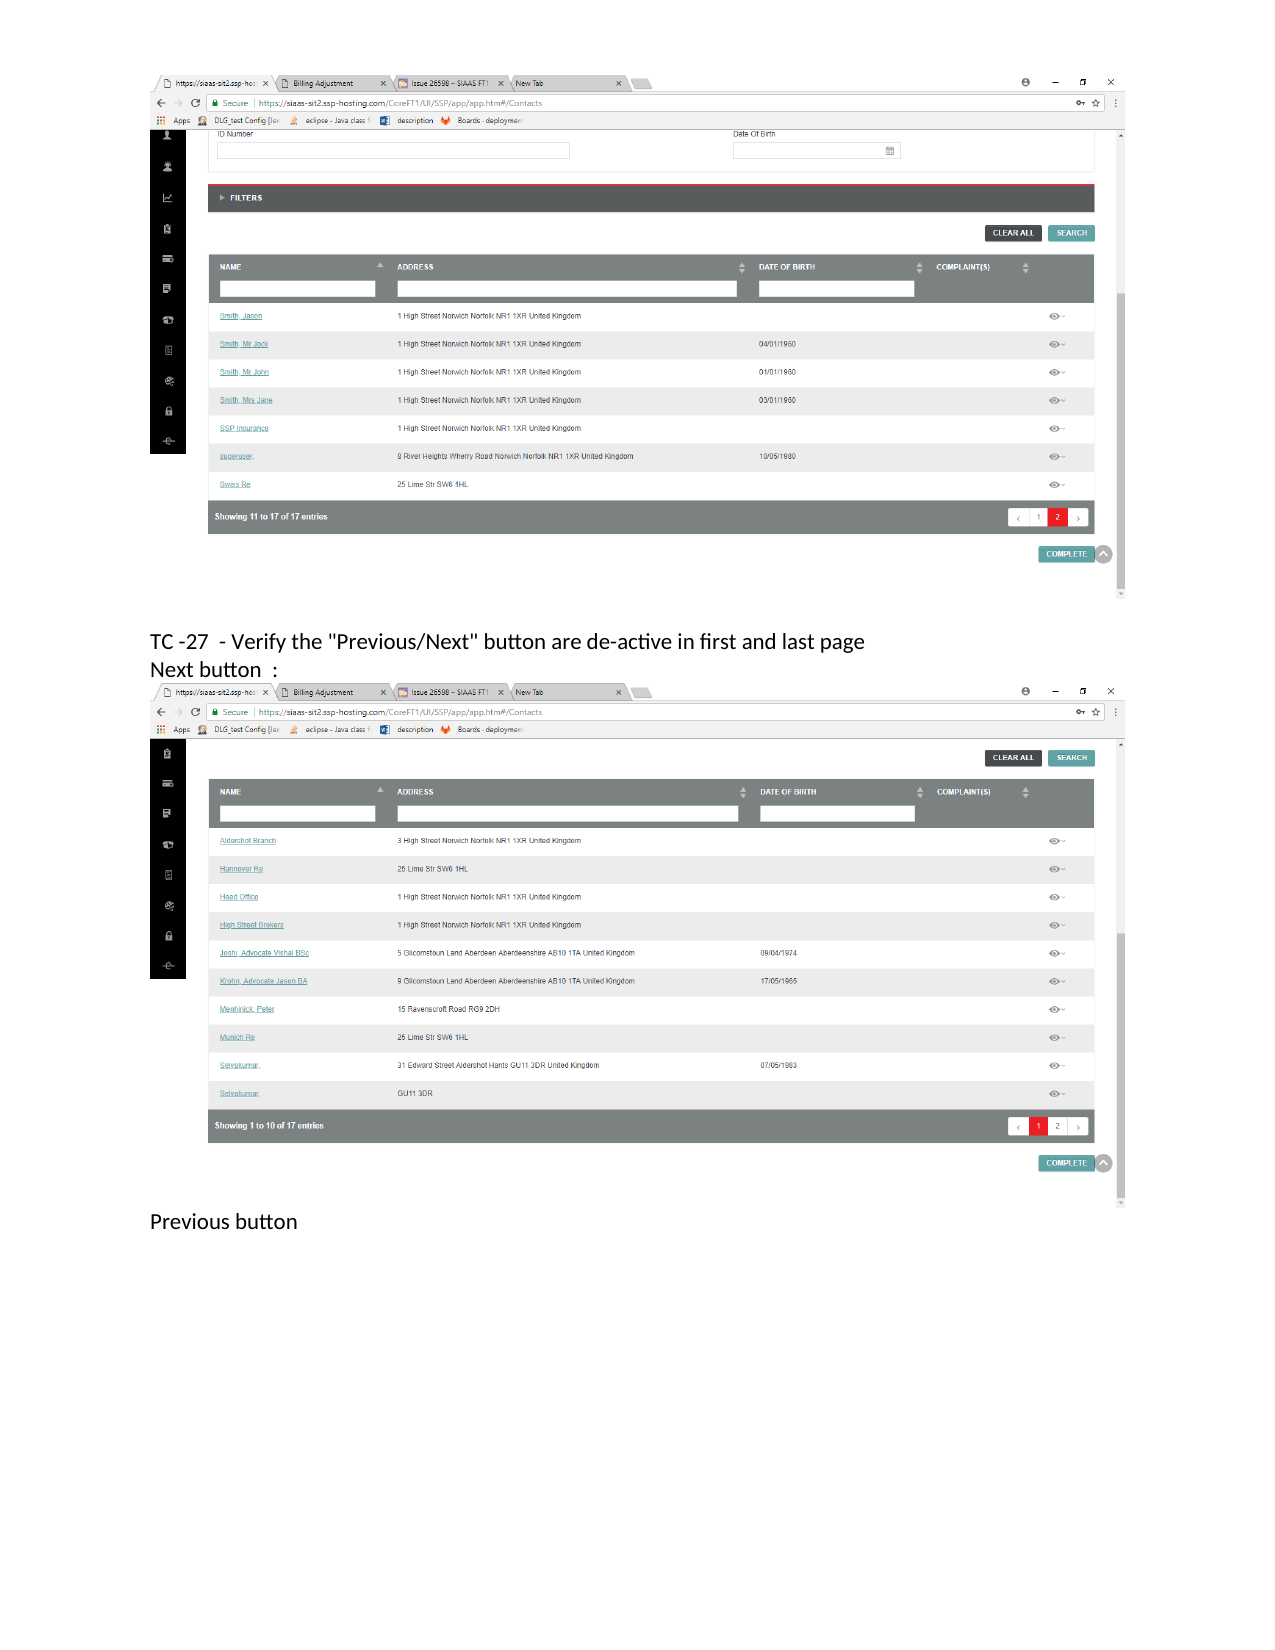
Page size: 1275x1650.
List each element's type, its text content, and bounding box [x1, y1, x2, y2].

text Next button : [150, 655, 1125, 683]
text TC -27 - Verify the "Previous/Next" button are de-active in first and last page [150, 627, 1125, 655]
picture [150, 75, 1125, 599]
picture [150, 683, 1125, 1208]
text Previous button [150, 1208, 1125, 1235]
